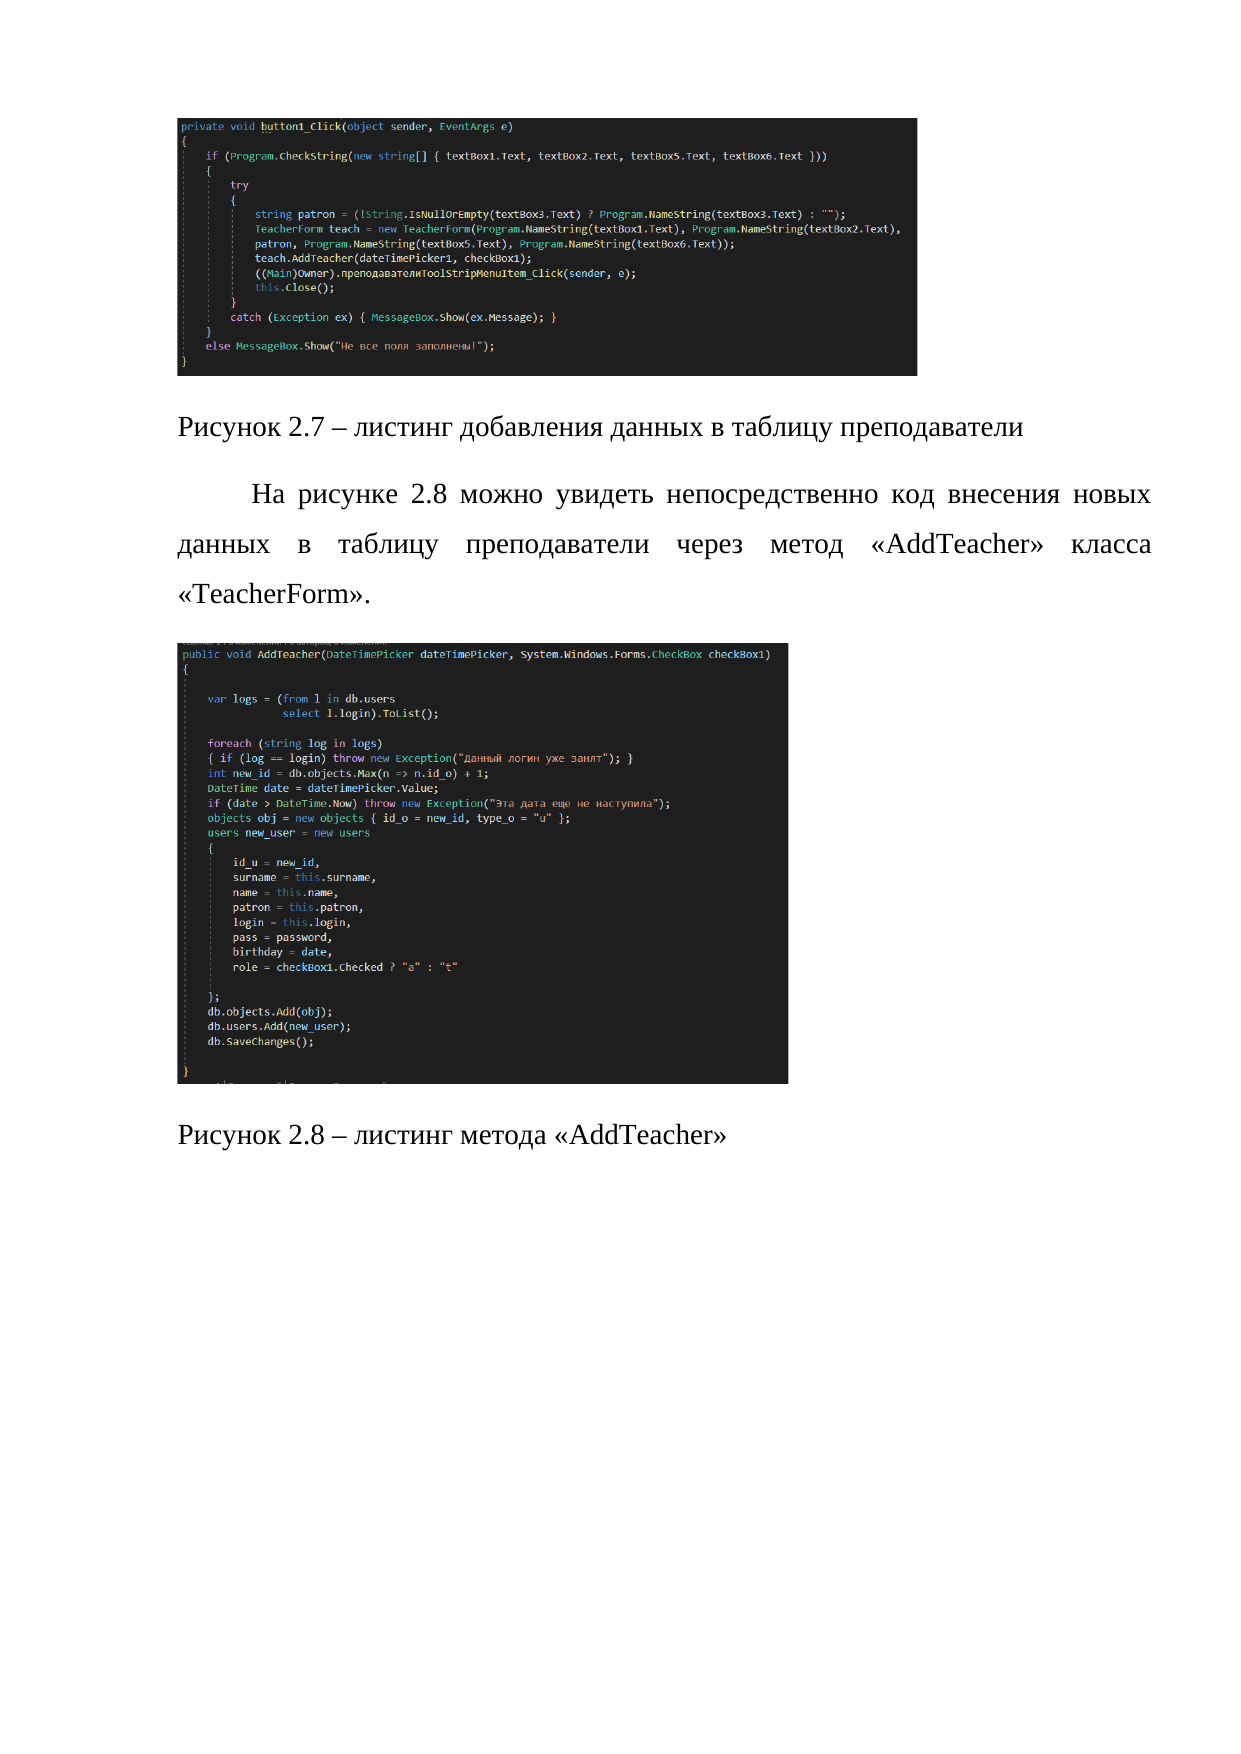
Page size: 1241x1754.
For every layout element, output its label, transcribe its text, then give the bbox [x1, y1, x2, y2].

text На рисунке 2.8 можно увидеть непосредственно код внесения новых данных в таблицу преподаватели через метод «AddTeacher» класса «TeacherForm». [177, 476, 1152, 610]
text Рисунок 2.7 – листинг добавления данных в таблицу преподаватели [177, 409, 1152, 443]
text Рисунок 2.8 – листинг метода «AddTeacher» [177, 1117, 1152, 1151]
picture [177, 118, 918, 376]
picture [177, 643, 789, 1084]
